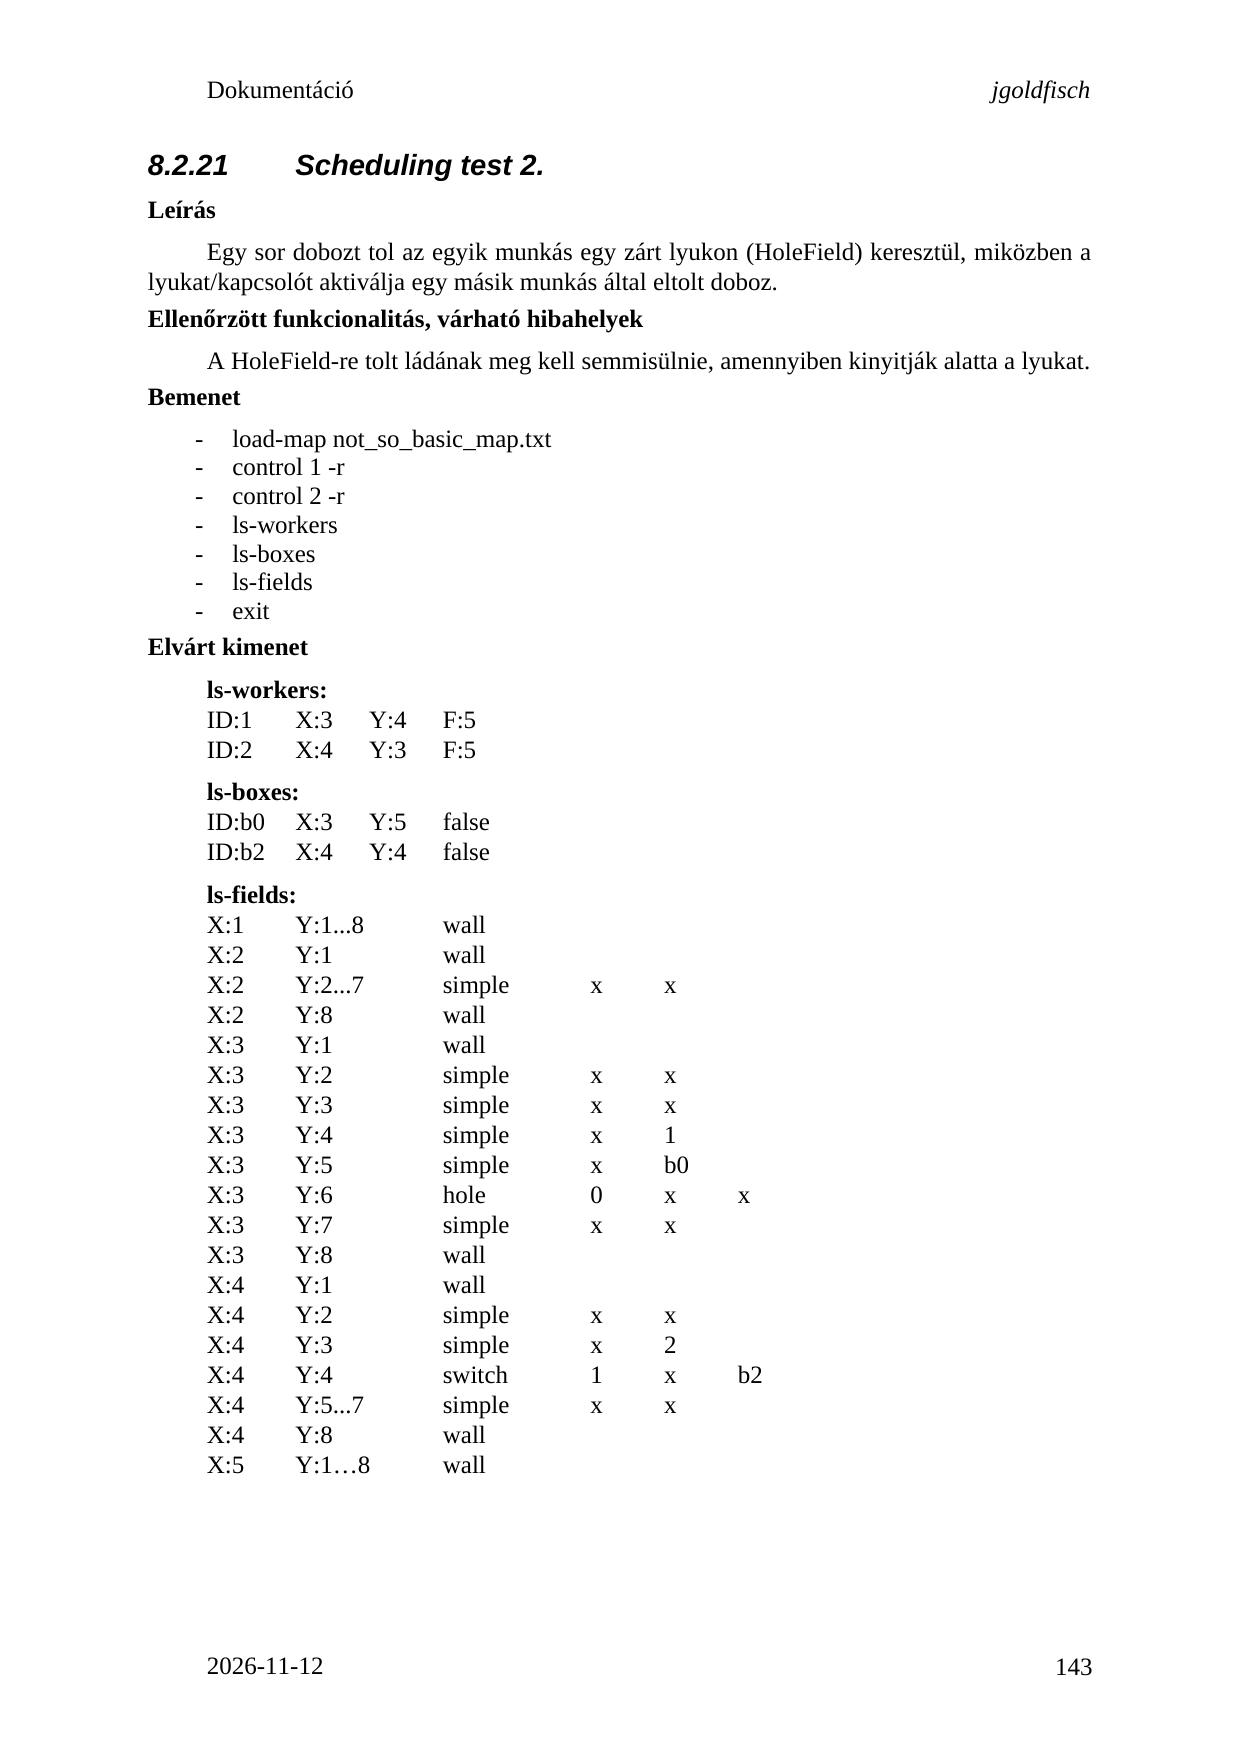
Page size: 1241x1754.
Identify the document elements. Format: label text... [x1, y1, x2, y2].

text X:3 Y:7 simple x x [148, 1209, 1093, 1239]
text X:2 Y:8 wall [148, 999, 1093, 1029]
text Ellenőrzött funkcionalitás, várható hibahelyek [148, 302, 1093, 332]
text X:2 Y:1 wall [148, 939, 1093, 969]
text load-map not_so_basic_map.txt [195, 424, 1093, 452]
text Elvárt kimenet [148, 631, 1093, 661]
text ls-workers: [148, 674, 1093, 704]
text X:3 Y:3 simple x x [148, 1089, 1093, 1119]
text X:4 Y:8 wall [148, 1419, 1093, 1449]
text X:3 Y:5 simple x b0 [148, 1149, 1093, 1179]
text X:3 Y:6 hole 0 x x [148, 1179, 1093, 1209]
subtitle Scheduling test 2. [148, 148, 1093, 181]
text X:4 Y:4 switch 1 x b2 [148, 1359, 1093, 1389]
text X:4 Y:3 simple x 2 [148, 1329, 1093, 1359]
text ls-boxes: [148, 776, 1093, 806]
text exit [195, 596, 1093, 625]
text ls-fields [195, 567, 1093, 596]
text ls-boxes [195, 539, 1093, 567]
text X:2 Y:2...7 simple x x [148, 969, 1093, 999]
text Egy sor dobozt tol az egyik munkás egy zárt lyukon (HoleField) keresztül, miközben a lyukat/kapcsolót aktiválja egy másik munkás által eltolt doboz. [148, 236, 1093, 296]
text ls-fields: [148, 879, 1093, 909]
text X:3 Y:8 wall [148, 1239, 1093, 1269]
text Bemenet [148, 381, 1093, 411]
text control 2 -r [195, 481, 1093, 510]
text ID:2 X:4 Y:3 F:5 [148, 734, 1093, 764]
text X:3 Y:4 simple x 1 [148, 1119, 1093, 1149]
text X:3 Y:1 wall [148, 1029, 1093, 1059]
text X:3 Y:2 simple x x [148, 1059, 1093, 1089]
text A HoleField-re tolt ládának meg kell semmisülnie, amennyiben kinyitják alatta a lyukat. [148, 345, 1093, 375]
text X:4 Y:5...7 simple x x [148, 1389, 1093, 1419]
text ID:b0 X:3 Y:5 false [148, 806, 1093, 836]
text control 1 -r [195, 452, 1093, 481]
text Leírás [148, 194, 1093, 224]
text X:4 Y:2 simple x x [148, 1299, 1093, 1329]
text ls-workers [195, 510, 1093, 539]
text ID:1 X:3 Y:4 F:5 [148, 704, 1093, 734]
text X:1 Y:1...8 wall [148, 909, 1093, 939]
text X:5 Y:1…8 wall [148, 1449, 1093, 1479]
text X:4 Y:1 wall [148, 1269, 1093, 1299]
text ID:b2 X:4 Y:4 false [148, 836, 1093, 866]
